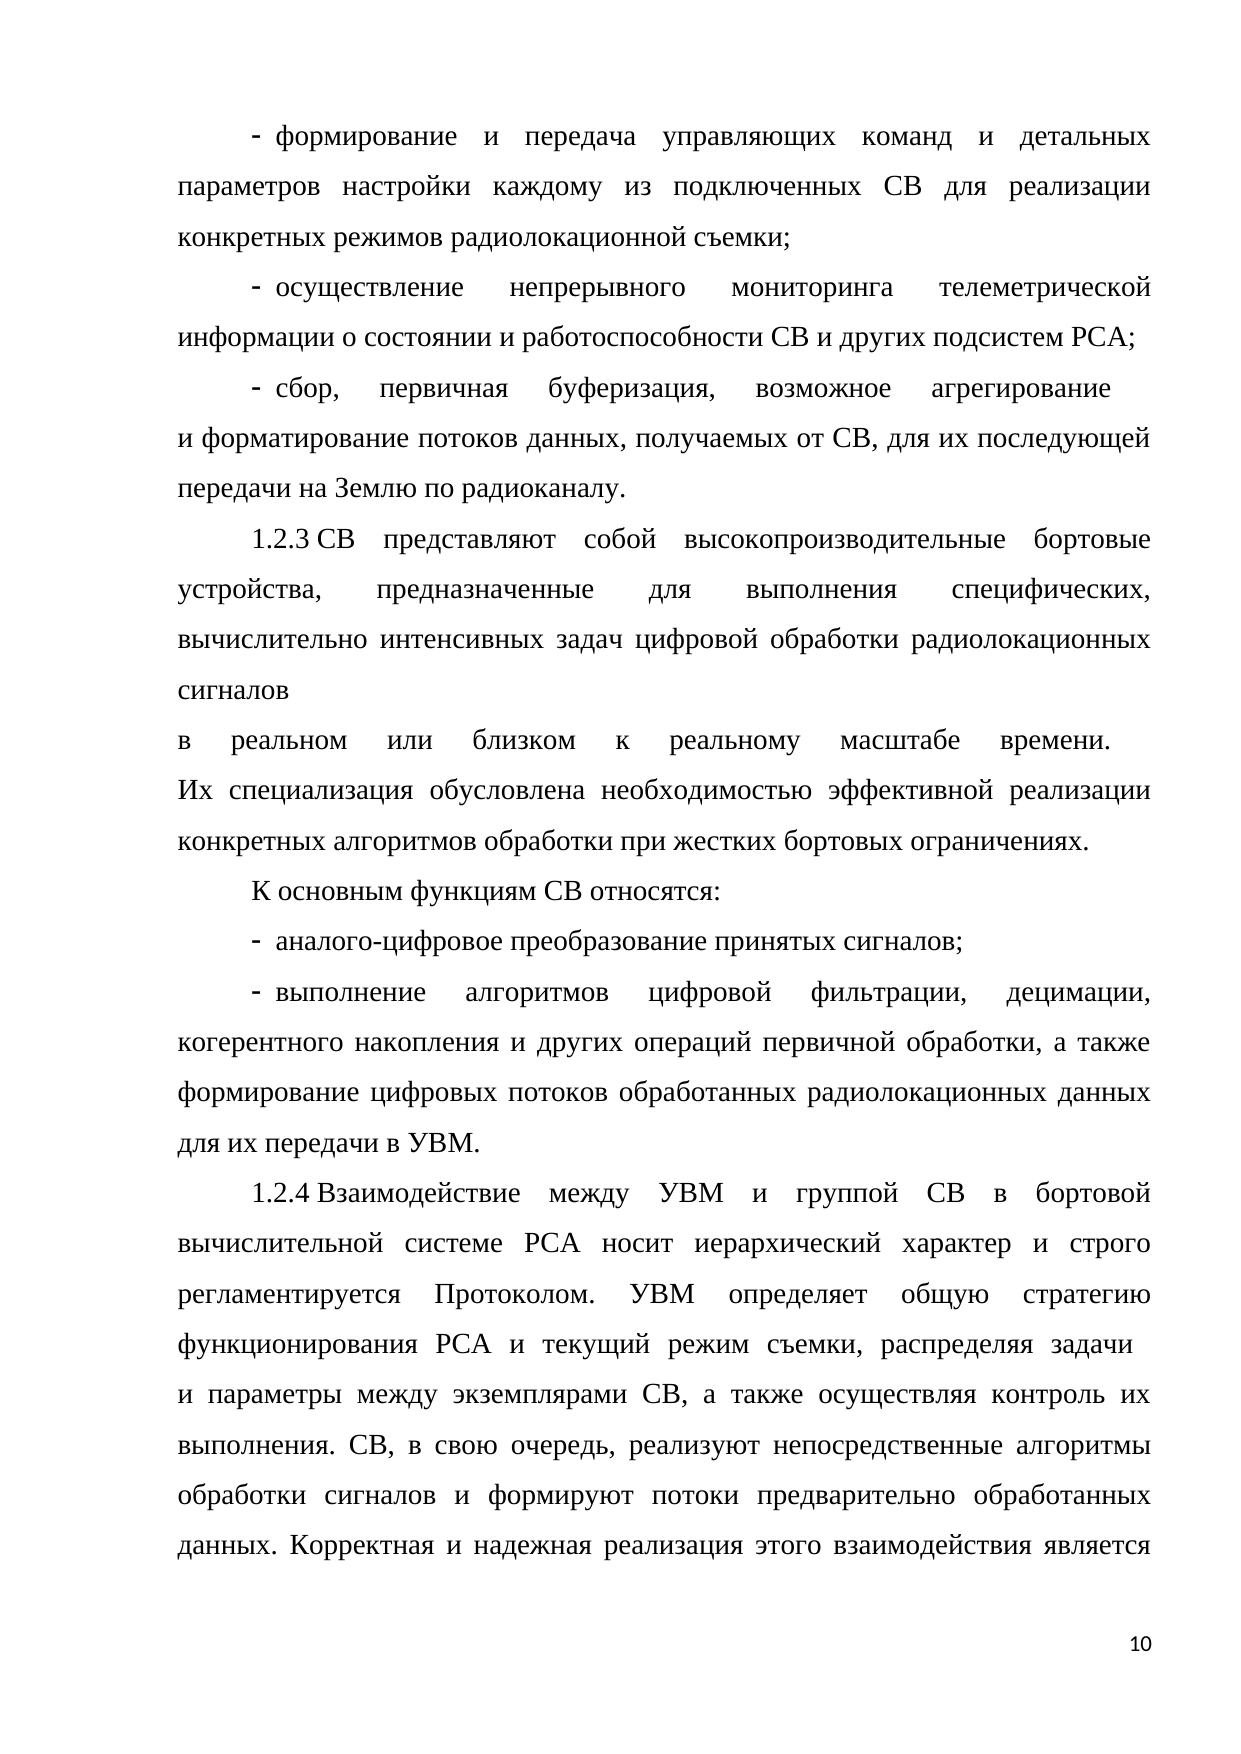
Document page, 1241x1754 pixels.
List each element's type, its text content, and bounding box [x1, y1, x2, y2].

text аналого-цифровое преобразование принятых сигналов; [177, 923, 1152, 957]
text СВ представляют собой высокопроизводительные бортовые устройства, предназначенные для выполнения специфических, вычислительно интенсивных задач цифровой обработки радиолокационных сигналов в реальном или близком к реальному масштабе времени. Их специализация обусловлена необходимостью эффективной реализации конкретных алгоритмов обработки при жестких бортовых ограничениях. [177, 521, 1152, 856]
text формирование и передача управляющих команд и детальных параметров настройки каждому из подключенных СВ для реализации конкретных режимов радиолокационной съемки; [177, 118, 1152, 252]
text сбор, первичная буферизация, возможное агрегирование и форматирование потоков данных, получаемых от СВ, для их последующей передачи на Землю по радиоканалу. [177, 370, 1152, 504]
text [177, 1175, 1152, 1561]
text осуществление непрерывного мониторинга телеметрической информации о состоянии и работоспособности СВ и других подсистем РСА; [177, 269, 1152, 353]
text К основным функциям СВ относятся: [177, 873, 1152, 907]
text выполнение алгоритмов цифровой фильтрации, децимации, когерентного накопления и других операций первичной обработки, а также формирование цифровых потоков обработанных радиолокационных данных для их передачи в УВМ. [177, 974, 1152, 1158]
